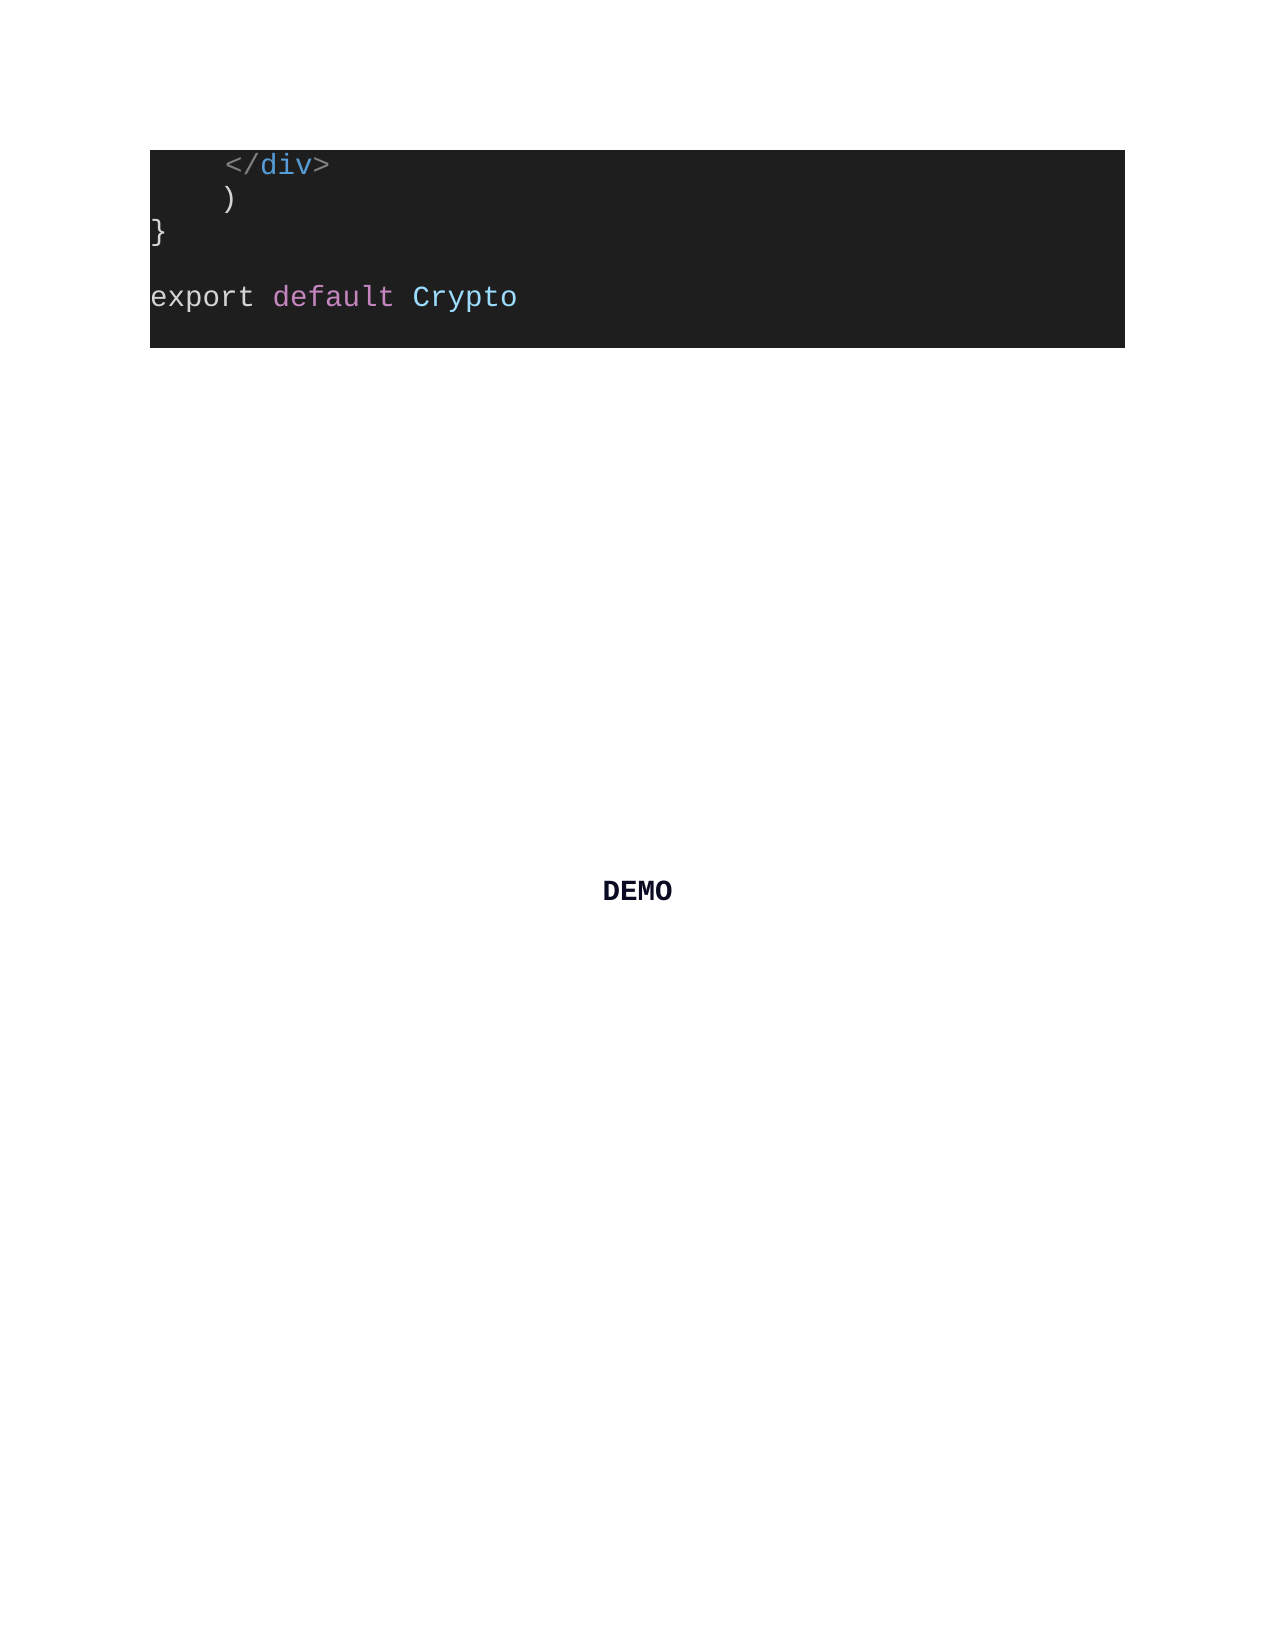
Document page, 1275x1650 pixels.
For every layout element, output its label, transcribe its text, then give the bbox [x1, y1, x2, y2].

text export default Crypto [150, 282, 1125, 315]
text } [150, 216, 1125, 249]
text ) [150, 183, 1125, 216]
text </div> [150, 150, 1125, 183]
text DEMO [150, 876, 1125, 909]
